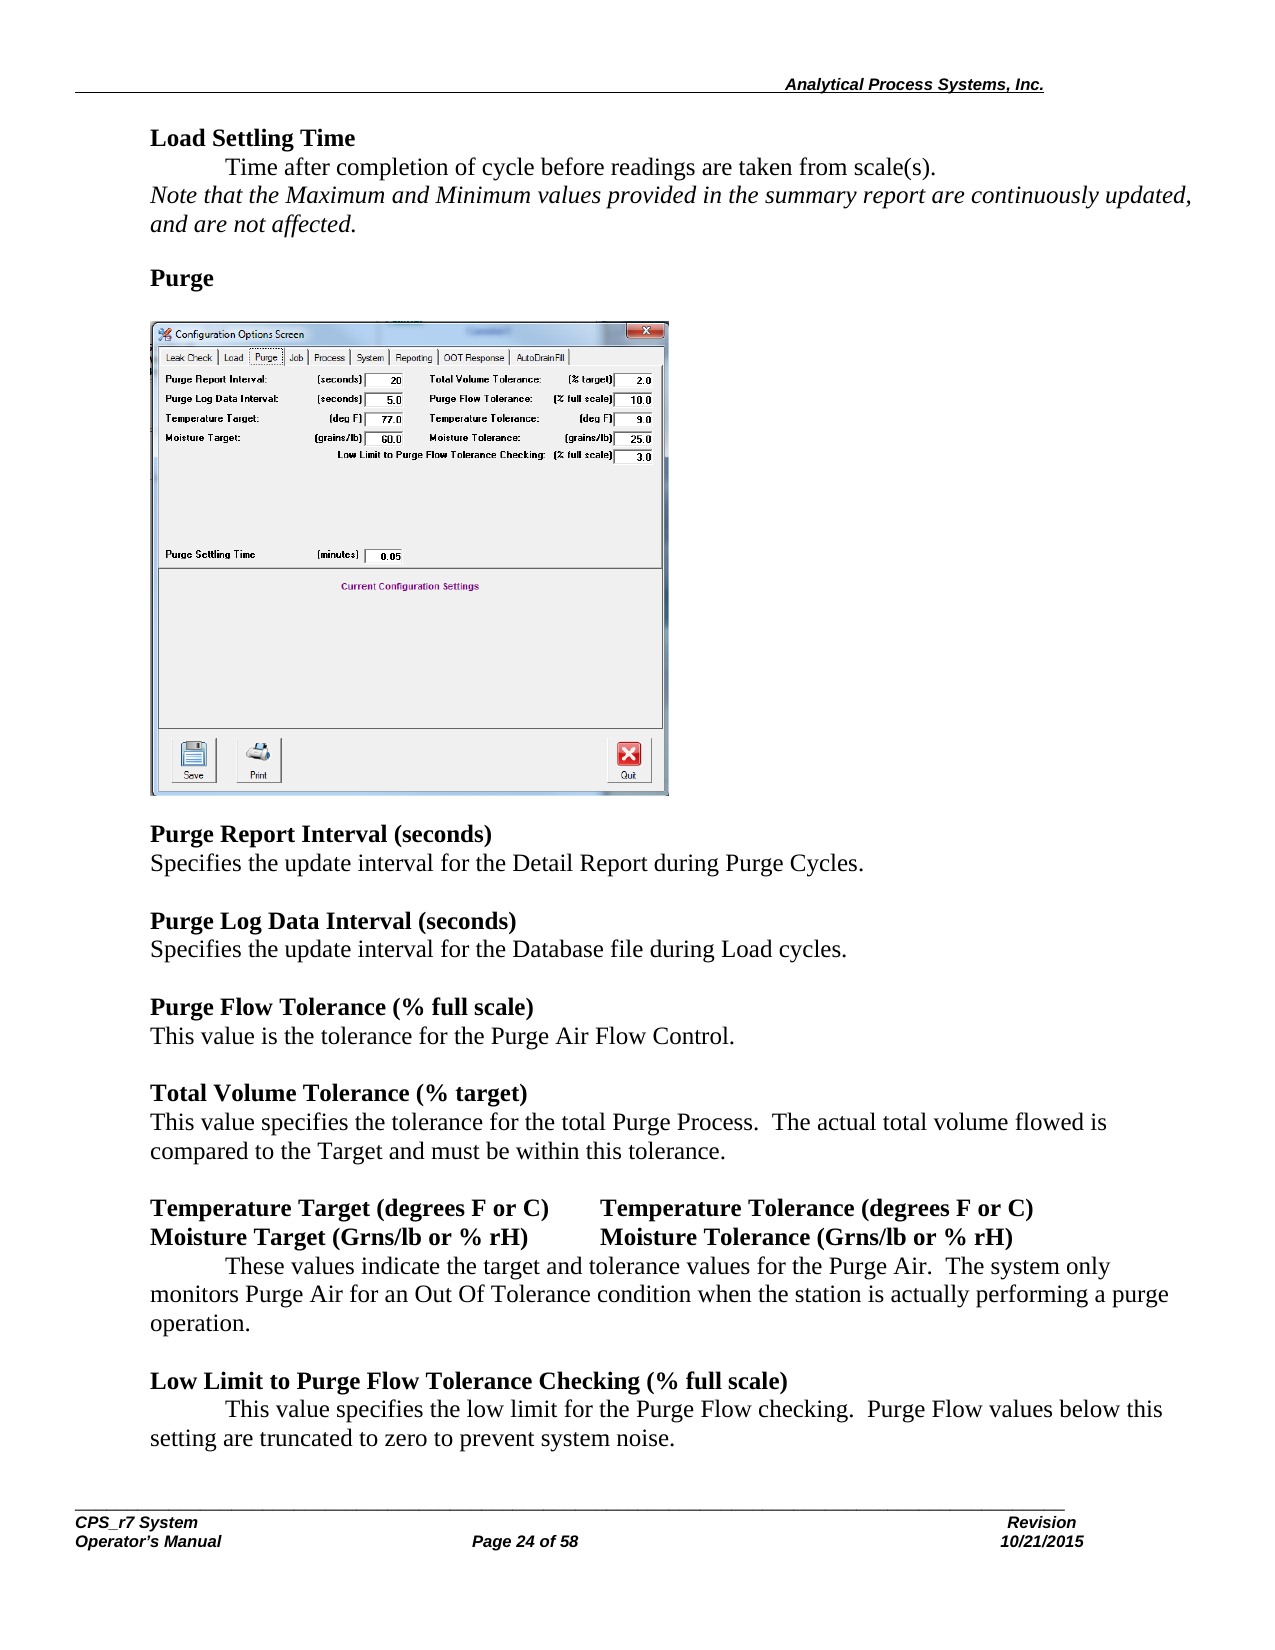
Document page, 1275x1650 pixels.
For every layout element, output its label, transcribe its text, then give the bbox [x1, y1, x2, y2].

text This value specifies the tolerance for the total Purge Process. The actual total volume flowed is compared to the Target and must be within this tolerance. [150, 1107, 1200, 1164]
text Purge Report Interval (seconds) [75, 819, 1200, 848]
text Temperature Target (degrees F or C) Temperature Tolerance (degrees F or C) [150, 1193, 1200, 1222]
picture [150, 321, 669, 796]
text Specifies the update interval for the Database file during Load cycles. [150, 934, 1200, 963]
text These values indicate the target and tolerance values for the Purge Air. The system only monitors Purge Air for an Out Of Tolerance condition when the station is actually performing a purge operation. [150, 1251, 1200, 1337]
text Load Settling Time [150, 123, 1200, 152]
text This value specifies the low limit for the Purge Flow checking. Purge Flow values below this setting are truncated to zero to prevent system noise. [150, 1394, 1200, 1452]
text Specifies the update interval for the Detail Report during Purge Cycles. [150, 848, 1200, 877]
subtitle Purge [75, 263, 1200, 292]
text Purge Flow Tolerance (% full scale) [150, 992, 1200, 1021]
text Moisture Target (Grns/lb or % rH) Moisture Tolerance (Grns/lb or % rH) [150, 1222, 1200, 1251]
text Low Limit to Purge Flow Tolerance Checking (% full scale) [150, 1366, 1200, 1394]
text Note that the Maximum and Minimum values provided in the summary report are continuously updated, and are not affected. [150, 180, 1200, 238]
text Total Volume Tolerance (% target) [150, 1078, 1200, 1107]
text Purge Log Data Interval (seconds) [150, 906, 1200, 934]
text This value is the tolerance for the Purge Air Flow Control. [150, 1021, 1200, 1049]
text Time after completion of cycle before readings are taken from scale(s). [150, 152, 1200, 180]
